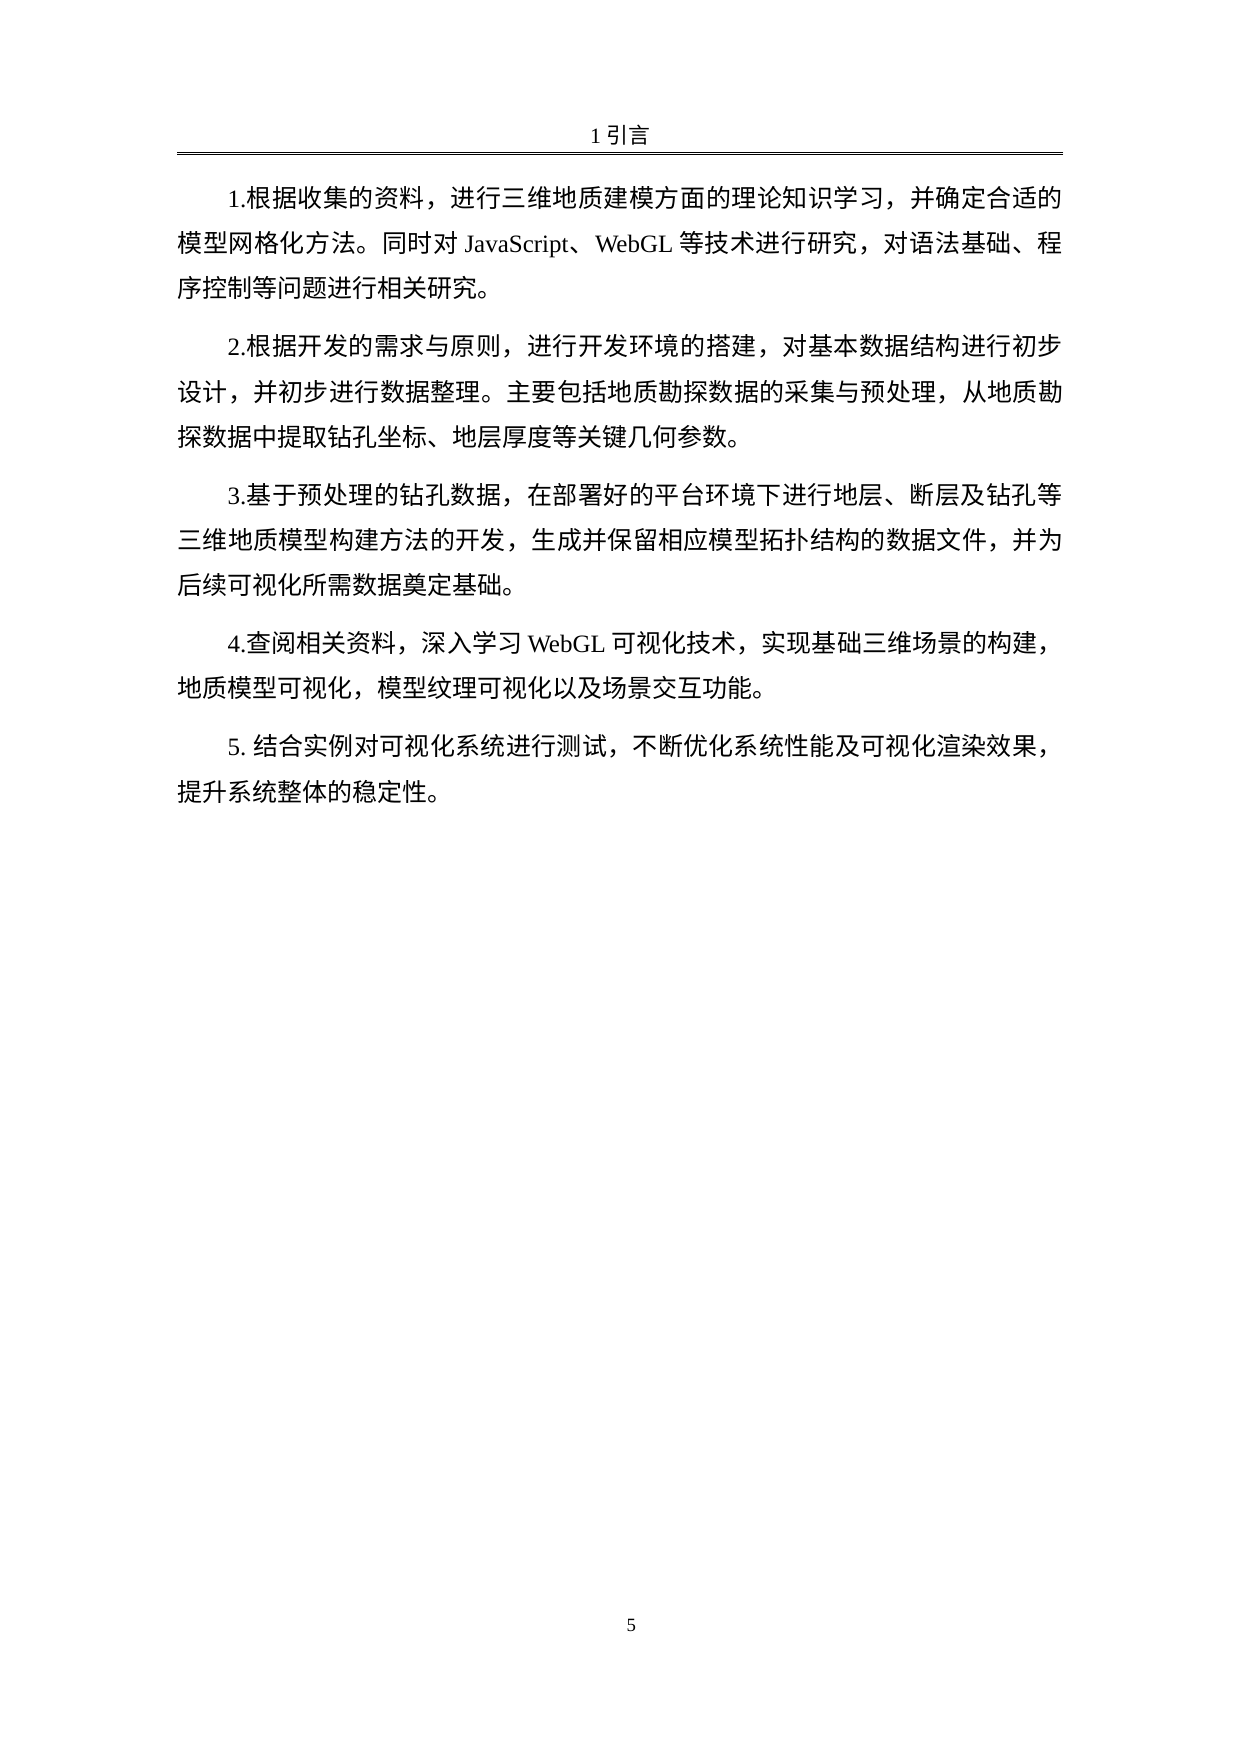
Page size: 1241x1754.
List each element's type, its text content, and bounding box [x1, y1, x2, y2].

text 5. 结合实例对可视化系统进行测试，不断优化系统性能及可视化渲染效果，提升系统整体的稳定性。 [177, 727, 1063, 808]
text 3.基于预处理的钻孔数据，在部署好的平台环境下进行地层、断层及钻孔等三维地质模型构建方法的开发，生成并保留相应模型拓扑结构的数据文件，并为后续可视化所需数据奠定基础。 [177, 475, 1063, 602]
text 2.根据开发的需求与原则，进行开发环境的搭建，对基本数据结构进行初步设计，并初步进行数据整理。主要包括地质勘探数据的采集与预处理，从地质勘探数据中提取钻孔坐标、地层厚度等关键几何参数。 [177, 327, 1063, 453]
text 1.根据收集的资料，进行三维地质建模方面的理论知识学习，并确定合适的模型网格化方法。同时对JavaScript、WebGL等技术进行研究，对语法基础、程序控制等问题进行相关研究。 [177, 178, 1063, 305]
text 4.查阅相关资料，深入学习WebGL可视化技术，实现基础三维场景的构建，地质模型可视化，模型纹理可视化以及场景交互功能。 [177, 623, 1063, 705]
